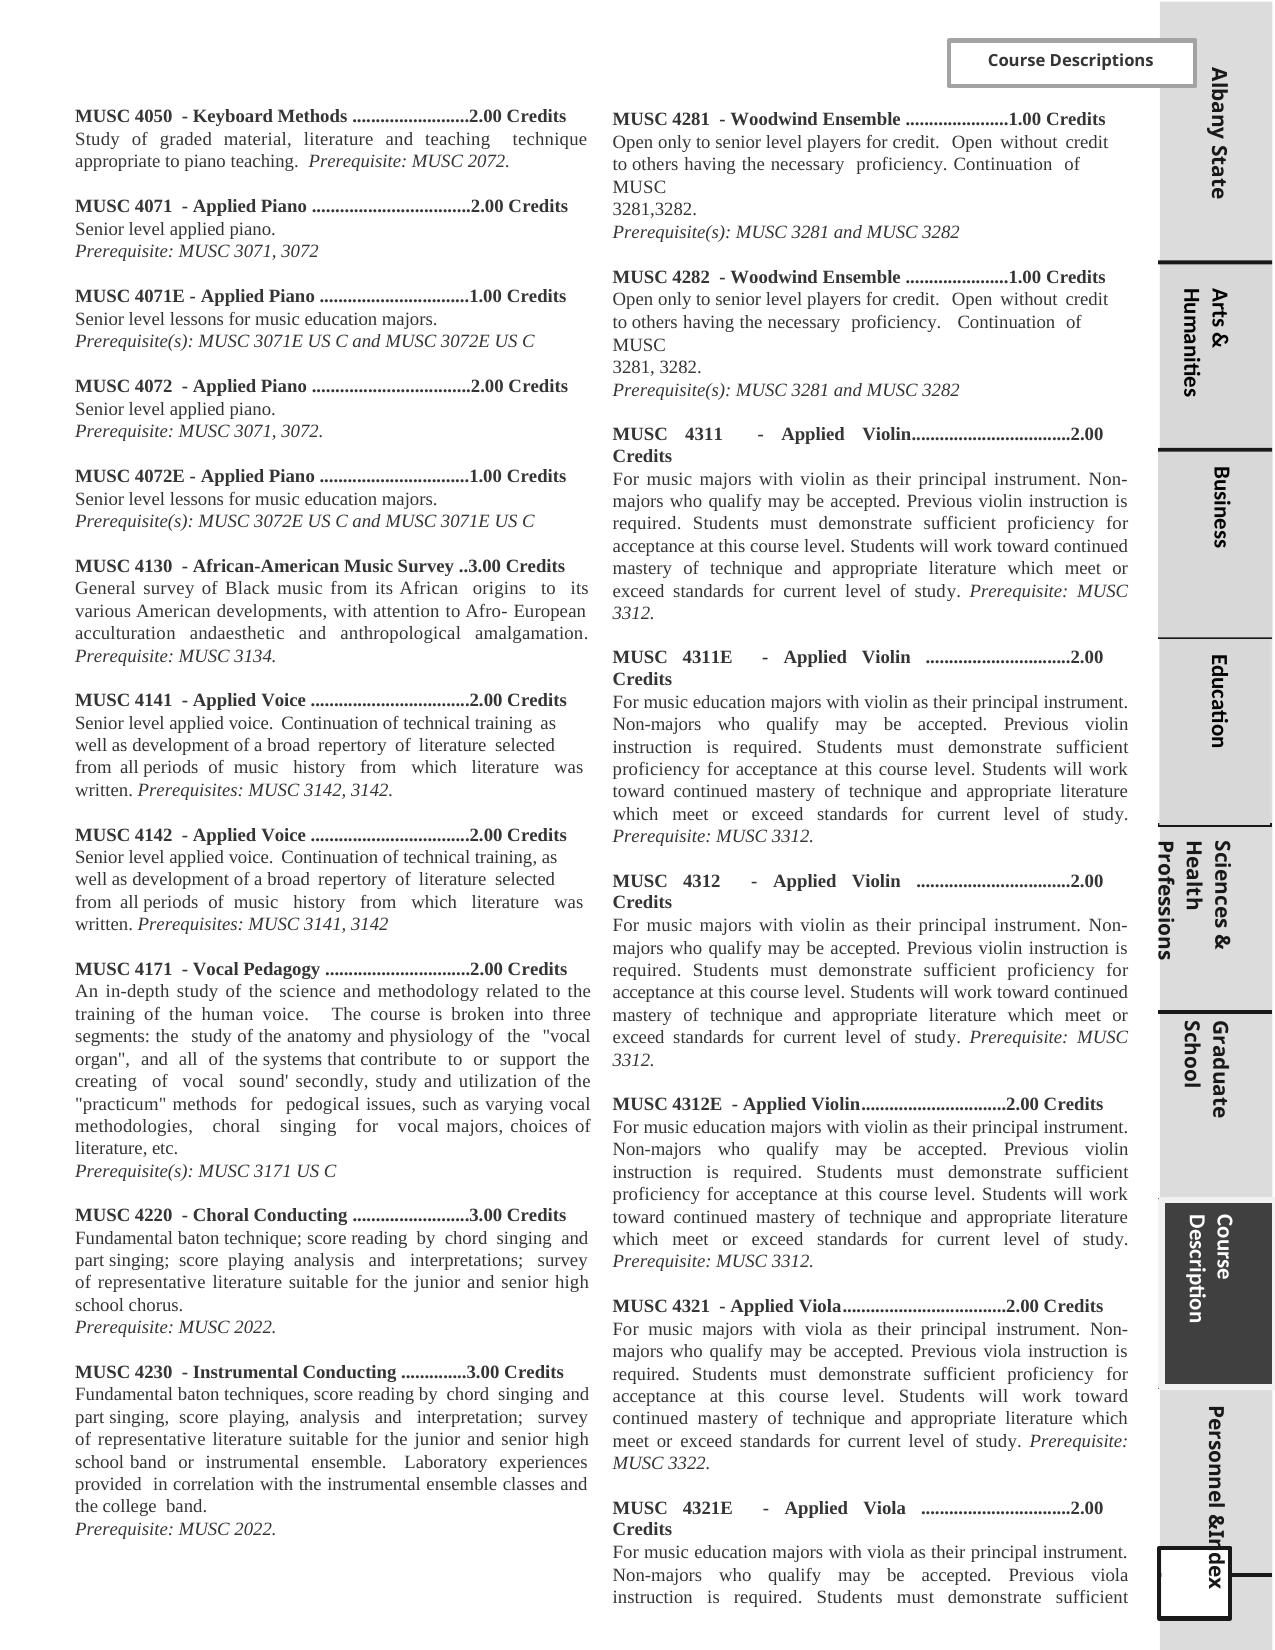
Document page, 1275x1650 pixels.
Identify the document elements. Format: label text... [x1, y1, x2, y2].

text Prerequisite: MUSC 3071, 3072. [75, 420, 587, 442]
text Senior level lessons for music education majors. [75, 308, 587, 329]
text MUSC 4072E - Applied Piano ................................1.00 Credits [75, 465, 587, 486]
text Prerequisite(s): MUSC 3281 and MUSC 3282 [612, 378, 961, 400]
text MUSC 4071E - Applied Piano ................................1.00 Credits [75, 285, 587, 306]
text MUSC 4072 - Applied Piano ..................................2.00 Credits [75, 375, 587, 396]
text Prerequisite(s): MUSC 3171 US C [75, 1159, 587, 1181]
text Prerequisite(s): MUSC 3072E US C and MUSC 3071E US C [75, 510, 587, 532]
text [612, 1541, 1128, 1607]
text For music education majors with violin as their principal instrument. Non-majors who qualify may be accepted. Previous violin instruction is required. Students must demonstrate sufficient proficiency for acceptance at this course level. Students will work toward continued mastery of technique and appropriate literature which meet or exceed standards for current level of study. Prerequisite: MUSC 3312. [612, 1116, 1128, 1272]
text Prerequisite(s): MUSC 3281 and MUSC 3282 [612, 221, 961, 242]
text An in-depth study of the science and methodology related to the training of the human voice. The course is broken into three segments: the study of the anatomy and physiology of the "vocal organ", and all of the systems that contribute to or support the creating of vocal sound' secondly, study and utilization of the "practicum" methods for pedogical issues, such as varying vocal methodologies, choral singing for vocal majors, choices of literature, etc. [75, 980, 591, 1159]
text MUSC 4312 - Applied Violin .................................2.00 Credits [612, 870, 1103, 913]
text MUSC 4281 - Woodwind Ensemble ......................1.00 Credits Open only to senior level players for credit. Open without credit to others having the necessary proficiency. Continuation of MUSC [612, 108, 1128, 197]
text MUSC 4142 - Applied Voice ..................................2.00 Credits Senior level applied voice. Continuation of technical training, as well as development of a broad repertory of literature selected from all periods of music history from which literature was written. Prerequisites: MUSC 3141, 3142 [75, 823, 591, 934]
text MUSC 4050 - Keyboard Methods .........................2.00 Credits Study of graded material, literature and teaching technique appropriate to piano teaching. Prerequisite: MUSC 2072. [75, 105, 591, 172]
text MUSC 4171 - Vocal Pedagogy ...............................2.00 Credits [75, 958, 587, 979]
text Senior level lessons for music education majors. [75, 488, 587, 509]
text For music majors with violin as their principal instrument. Non- majors who qualify may be accepted. Previous violin instruction is required. Students must demonstrate sufficient proficiency for acceptance at this course level. Students will work toward continued mastery of technique and appropriate literature which meet or exceed standards for current level of study. Prerequisite: MUSC 3312. [612, 914, 1128, 1070]
text For music majors with violin as their principal instrument. Non- majors who qualify may be accepted. Previous violin instruction is required. Students must demonstrate sufficient proficiency for acceptance at this course level. Students will work toward continued mastery of technique and appropriate literature which meet or exceed standards for current level of study. Prerequisite: MUSC 3312. [612, 467, 1128, 623]
text MUSC 4282 - Woodwind Ensemble ......................1.00 Credits Open only to senior level players for credit. Open without credit to others having the necessary proficiency. Continuation of MUSC [612, 266, 1128, 355]
text For music education majors with violin as their principal instrument. Non-majors who qualify may be accepted. Previous violin instruction is required. Students must demonstrate sufficient proficiency for acceptance at this course level. Students will work toward continued mastery of technique and appropriate literature which meet or exceed standards for current level of study. Prerequisite: MUSC 3312. [612, 691, 1128, 847]
text MUSC 4141 - Applied Voice ..................................2.00 Credits Senior level applied voice. Continuation of technical training as well as development of a broad repertory of literature selected from all periods of music history from which literature was written. Prerequisites: MUSC 3142, 3142. [75, 689, 591, 800]
text Course Descriptions [62, 50, 1154, 70]
text Prerequisite(s): MUSC 3071E US C and MUSC 3072E US C [75, 330, 587, 352]
text 3281, 3282. [612, 356, 704, 377]
text MUSC 4220 - Choral Conducting .........................3.00 Credits Fundamental baton technique; score reading by chord singing and part singing; score playing analysis and interpretations; survey of representative literature suitable for the junior and senior high school chorus. [75, 1204, 591, 1315]
text MUSC 4071 - Applied Piano ..................................2.00 Credits [75, 195, 587, 216]
text MUSC 4321 - Applied Viola...................................2.00 Credits [612, 1295, 1103, 1316]
text MUSC 4230 - Instrumental Conducting ..............3.00 Credits Fundamental baton techniques, score reading by chord singing and part singing, score playing, analysis and interpretation; survey of representative literature suitable for the junior and senior high school band or instrumental ensemble. Laboratory experiences provided in correlation with the instrumental ensemble classes and the college band. [75, 1361, 591, 1517]
text Senior level applied piano. [75, 218, 587, 239]
text MUSC 4311 - Applied Violin..................................2.00 Credits [612, 423, 1103, 466]
text 3281,3282. [612, 198, 700, 220]
text MUSC 4321E - Applied Viola ................................2.00 Credits [612, 1497, 1103, 1540]
text Prerequisite: MUSC 2022. [75, 1316, 587, 1338]
text Prerequisite: MUSC 3071, 3072 [75, 240, 587, 262]
text Senior level applied piano. [75, 398, 587, 419]
text MUSC 4130 - African-American Music Survey ..3.00 Credits General survey of Black music from its African origins to its various American developments, with attention to Afro- European acculturation andaesthetic and anthropological amalgamation. Prerequisite: MUSC 3134. [75, 555, 591, 666]
text MUSC 4311E - Applied Violin ...............................2.00 Credits [612, 646, 1103, 689]
text For music majors with viola as their principal instrument. Non-majors who qualify may be accepted. Previous viola instruction is required. Students must demonstrate sufficient proficiency for acceptance at this course level. Students will work toward continued mastery of technique and appropriate literature which meet or exceed standards for current level of study. Prerequisite: MUSC 3322. [612, 1318, 1128, 1474]
text MUSC 4312E - Applied Violin...............................2.00 Credits [612, 1093, 1103, 1115]
text Prerequisite: MUSC 2022. [75, 1518, 587, 1539]
